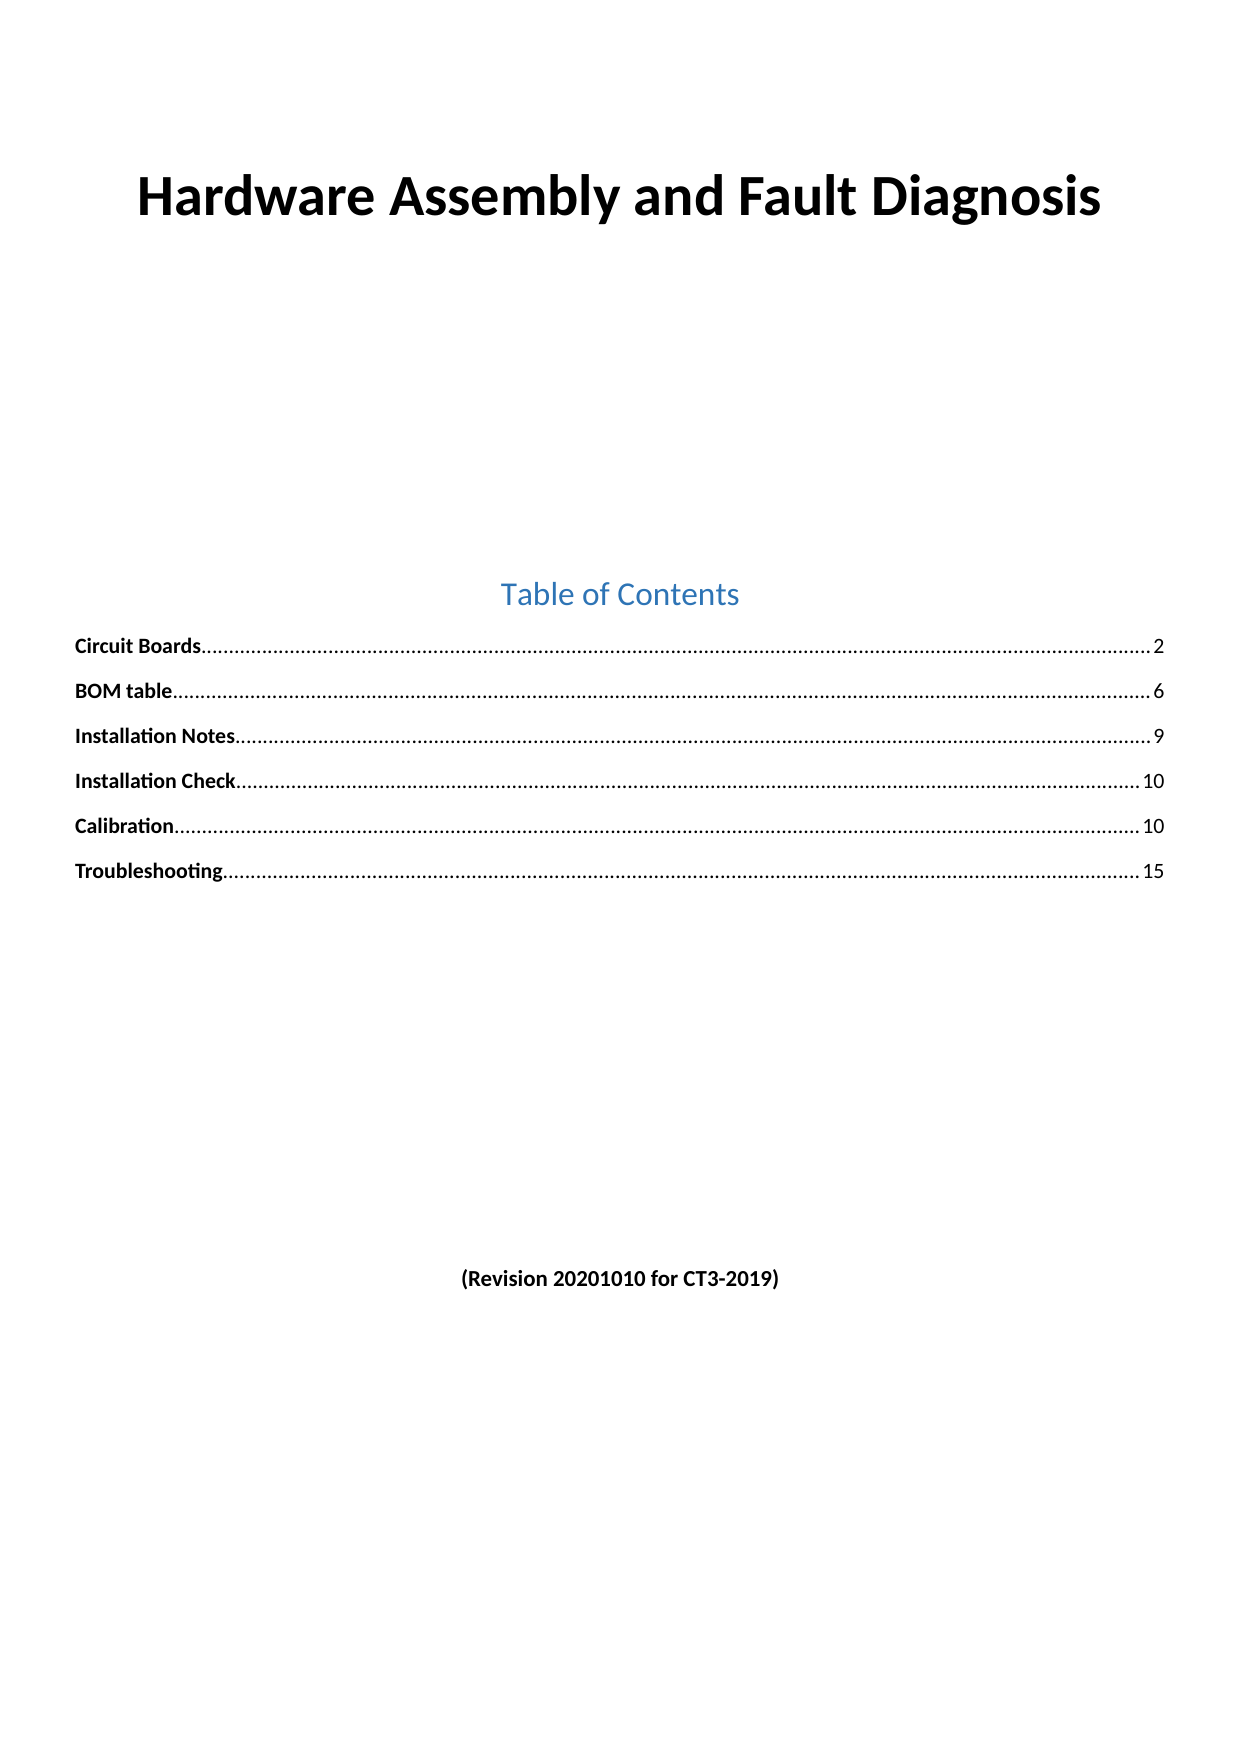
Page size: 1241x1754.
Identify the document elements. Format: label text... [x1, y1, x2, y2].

text Hardware Assembly and Fault Diagnosis [75, 146, 1165, 243]
text (Revision 20201010 for CT3-2019) [75, 1262, 1165, 1294]
